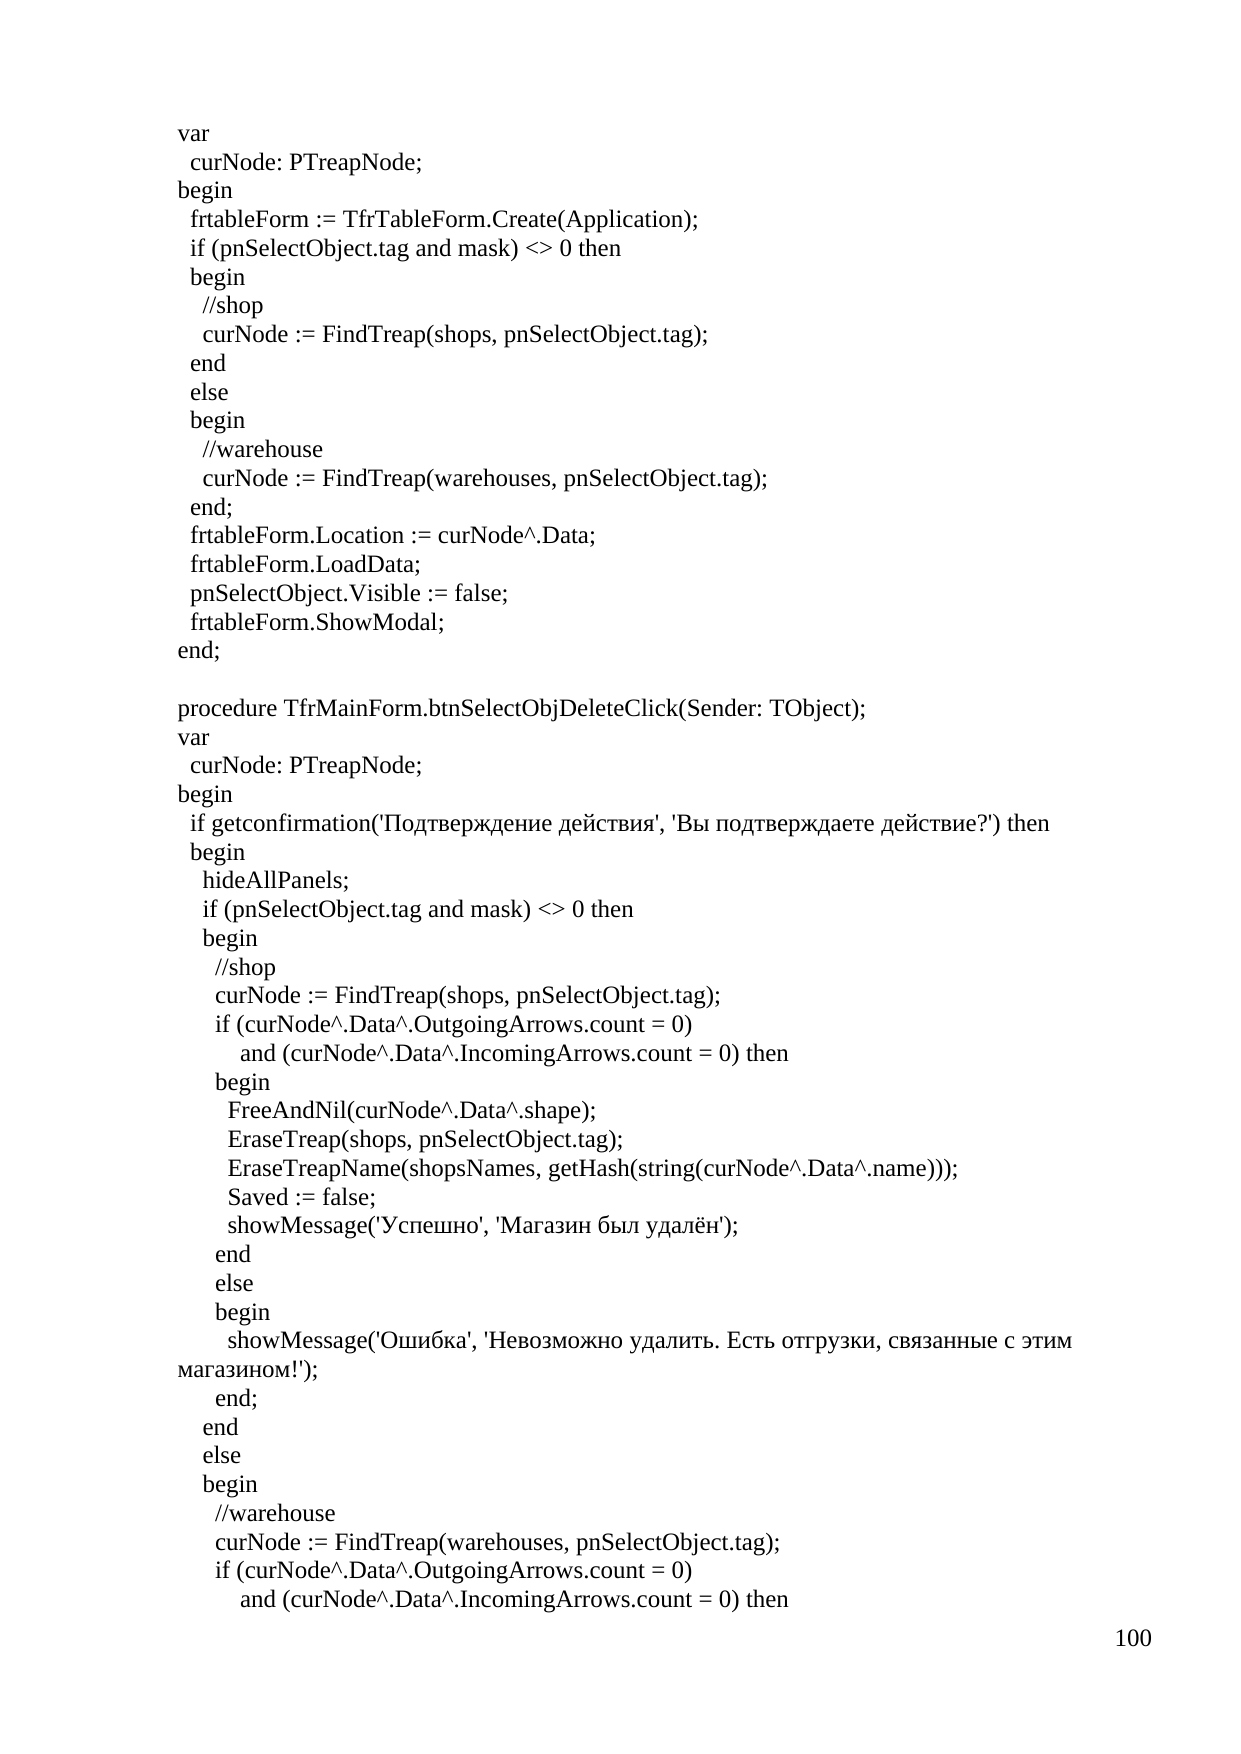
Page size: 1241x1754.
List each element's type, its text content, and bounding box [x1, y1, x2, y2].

text if getconfirmation('Подтверждение действия', 'Вы подтверждаете действие?') then [177, 808, 1152, 837]
text end; [177, 1383, 1152, 1412]
text frtableForm.ShowModal; [177, 607, 1152, 636]
text else [177, 377, 1152, 406]
text begin [177, 262, 1152, 291]
text else [177, 1441, 1152, 1469]
text end [177, 1412, 1152, 1441]
text curNode := FindTreap(shops, pnSelectObject.tag); [177, 981, 1152, 1009]
text end [177, 1239, 1152, 1268]
text frtableForm.Location := curNode^.Data; [177, 521, 1152, 549]
text begin [177, 1297, 1152, 1326]
text procedure TfrMainForm.btnSelectObjDeleteClick(Sender: TObject); [177, 693, 1152, 722]
text curNode: PTreapNode; [177, 751, 1152, 779]
text end [177, 348, 1152, 377]
text if (curNode^.Data^.OutgoingArrows.count = 0) [177, 1009, 1152, 1038]
text begin [177, 837, 1152, 866]
text end; [177, 636, 1152, 664]
text if (curNode^.Data^.OutgoingArrows.count = 0) [177, 1556, 1152, 1584]
text curNode := FindTreap(warehouses, pnSelectObject.tag); [177, 1527, 1152, 1556]
text EraseTreap(shops, pnSelectObject.tag); [177, 1124, 1152, 1153]
text frtableForm.LoadData; [177, 549, 1152, 578]
text //shop [177, 952, 1152, 981]
text Saved := false; [177, 1182, 1152, 1211]
text begin [177, 1469, 1152, 1498]
text FreeAndNil(curNode^.Data^.shape); [177, 1096, 1152, 1124]
text var [177, 118, 1152, 147]
text showMessage('Успешно', 'Магазин был удалён'); [177, 1211, 1152, 1239]
text var [177, 722, 1152, 751]
text and (curNode^.Data^.IncomingArrows.count = 0) then [177, 1584, 1152, 1613]
text //warehouse [177, 1498, 1152, 1527]
text curNode: PTreapNode; [177, 147, 1152, 176]
text EraseTreapName(shopsNames, getHash(string(curNode^.Data^.name))); [177, 1153, 1152, 1182]
text if (pnSelectObject.tag and mask) <> 0 then [177, 894, 1152, 923]
text //warehouse [177, 434, 1152, 463]
text else [177, 1268, 1152, 1297]
text begin [177, 779, 1152, 808]
text begin [177, 406, 1152, 434]
text hideAllPanels; [177, 866, 1152, 894]
text begin [177, 1067, 1152, 1096]
text begin [177, 923, 1152, 952]
text curNode := FindTreap(shops, pnSelectObject.tag); [177, 319, 1152, 348]
text pnSelectObject.Visible := false; [177, 578, 1152, 607]
text end; [177, 492, 1152, 521]
text if (pnSelectObject.tag and mask) <> 0 then [177, 233, 1152, 262]
text showMessage('Ошибка', 'Невозможно удалить. Есть отгрузки, связанные с этим магазином!'); [177, 1326, 1152, 1383]
text frtableForm := TfrTableForm.Create(Application); [177, 204, 1152, 233]
text //shop [177, 291, 1152, 319]
text begin [177, 176, 1152, 204]
text and (curNode^.Data^.IncomingArrows.count = 0) then [177, 1038, 1152, 1067]
text curNode := FindTreap(warehouses, pnSelectObject.tag); [177, 463, 1152, 492]
